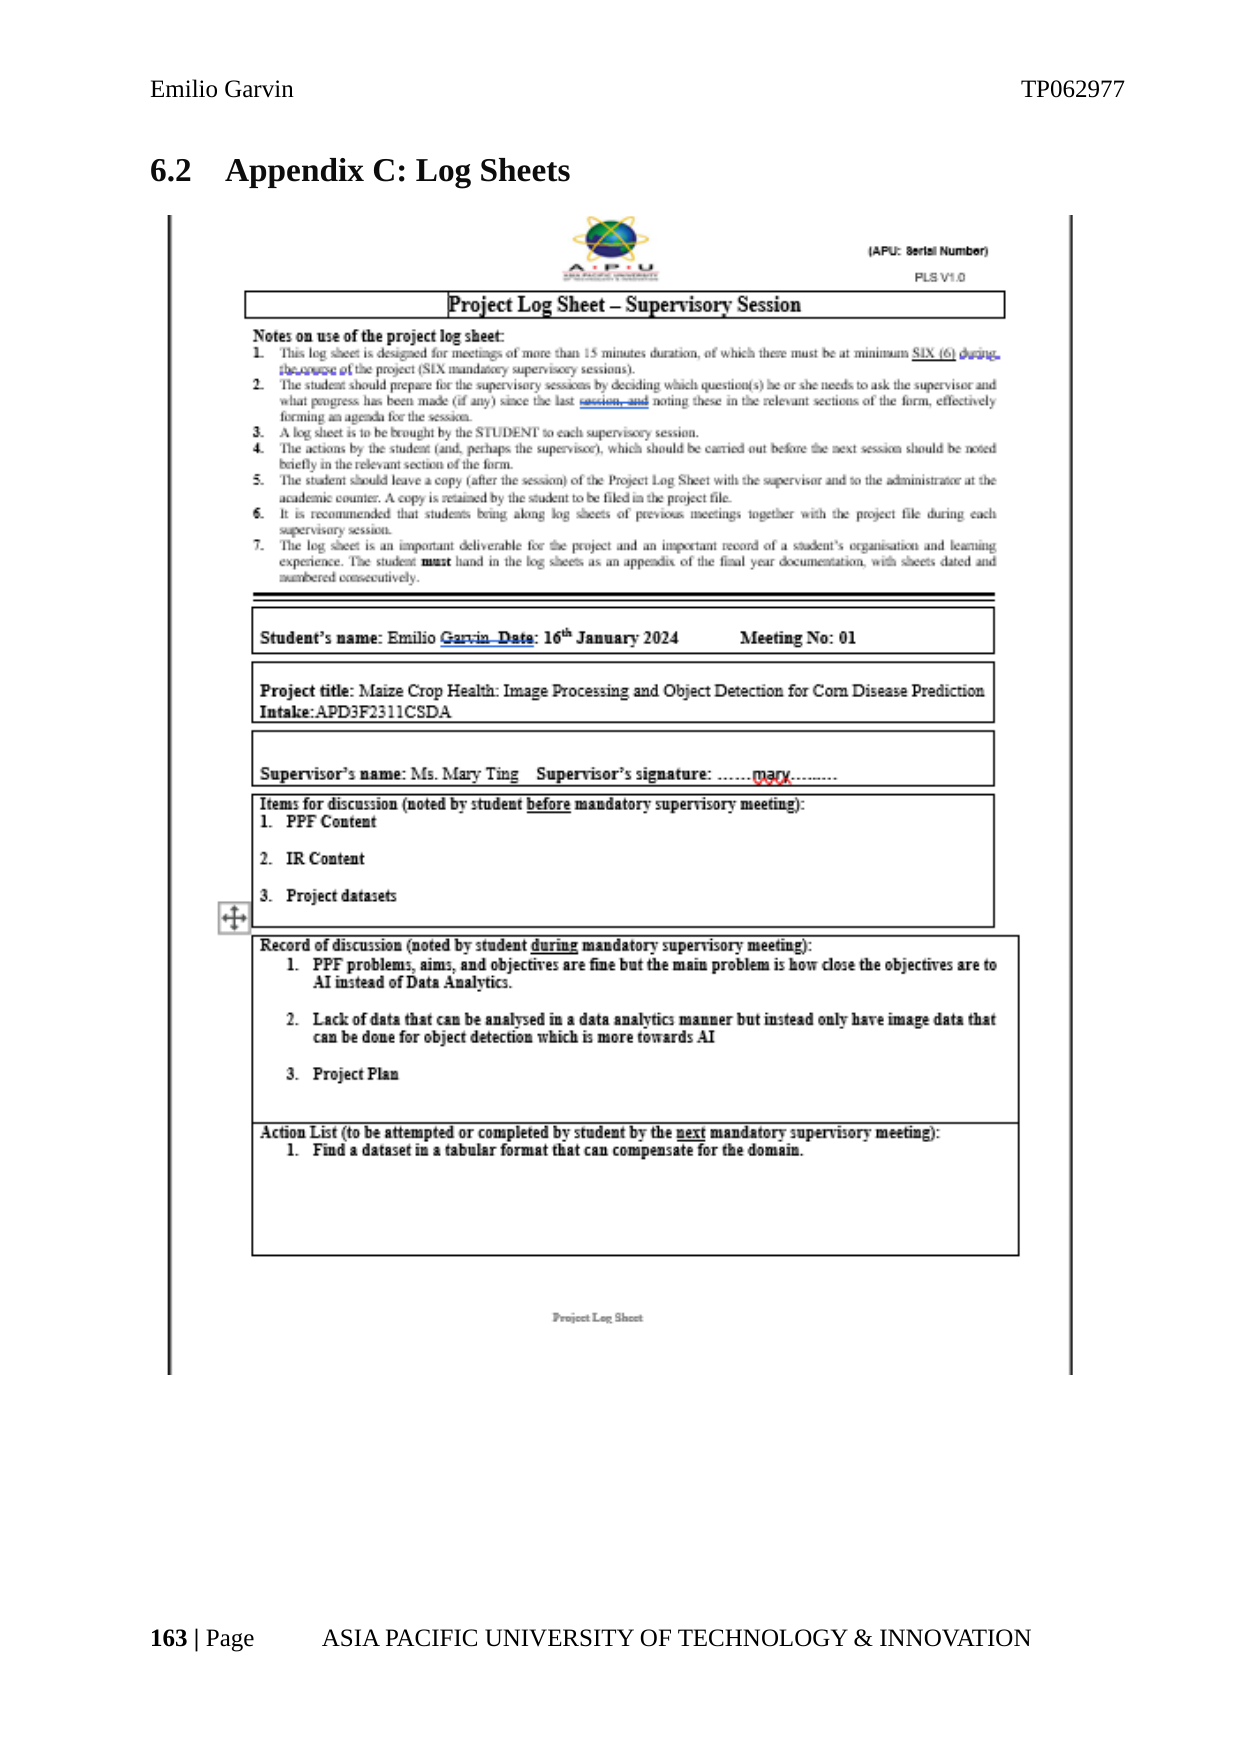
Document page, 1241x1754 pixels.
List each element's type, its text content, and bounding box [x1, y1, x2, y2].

picture [167, 215, 1073, 1375]
subtitle Appendix C: Log Sheets [150, 150, 1090, 188]
